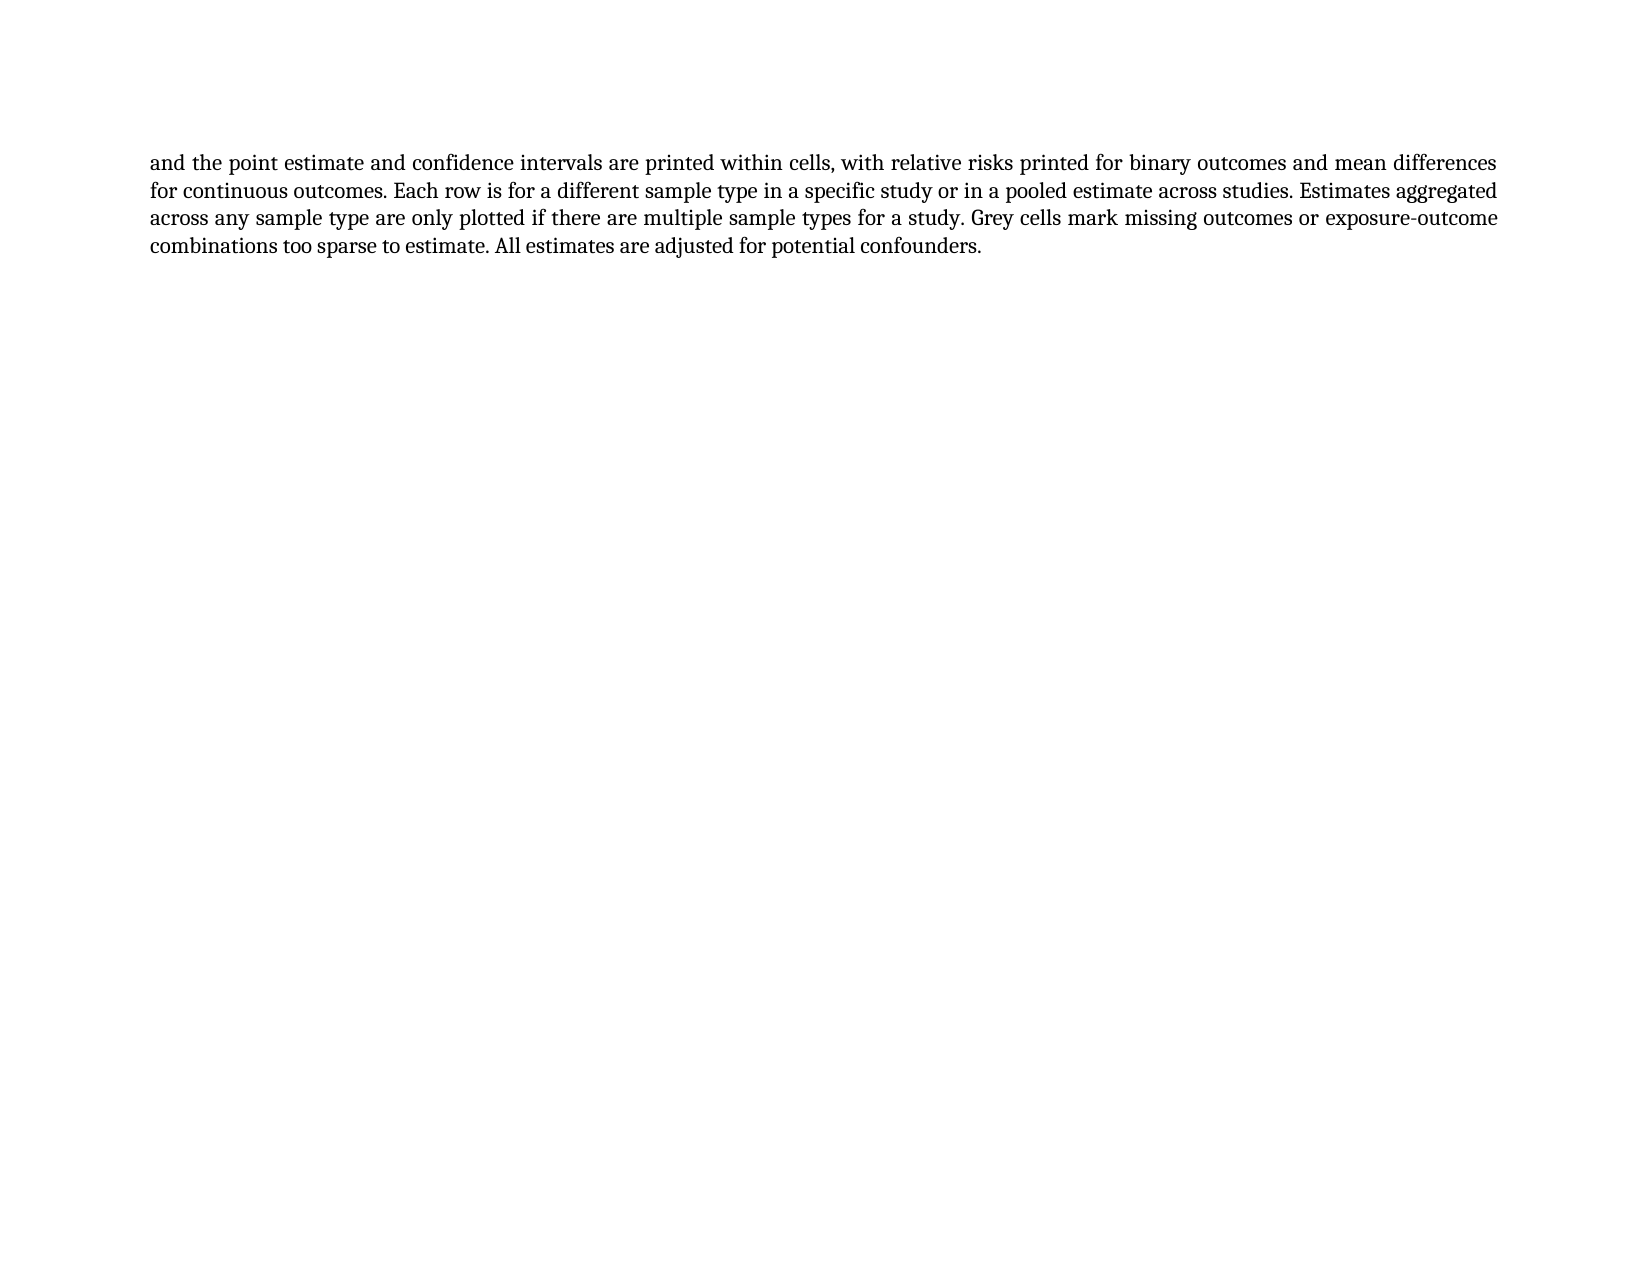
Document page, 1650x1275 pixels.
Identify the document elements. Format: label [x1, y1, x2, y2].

text [150, 150, 1500, 259]
